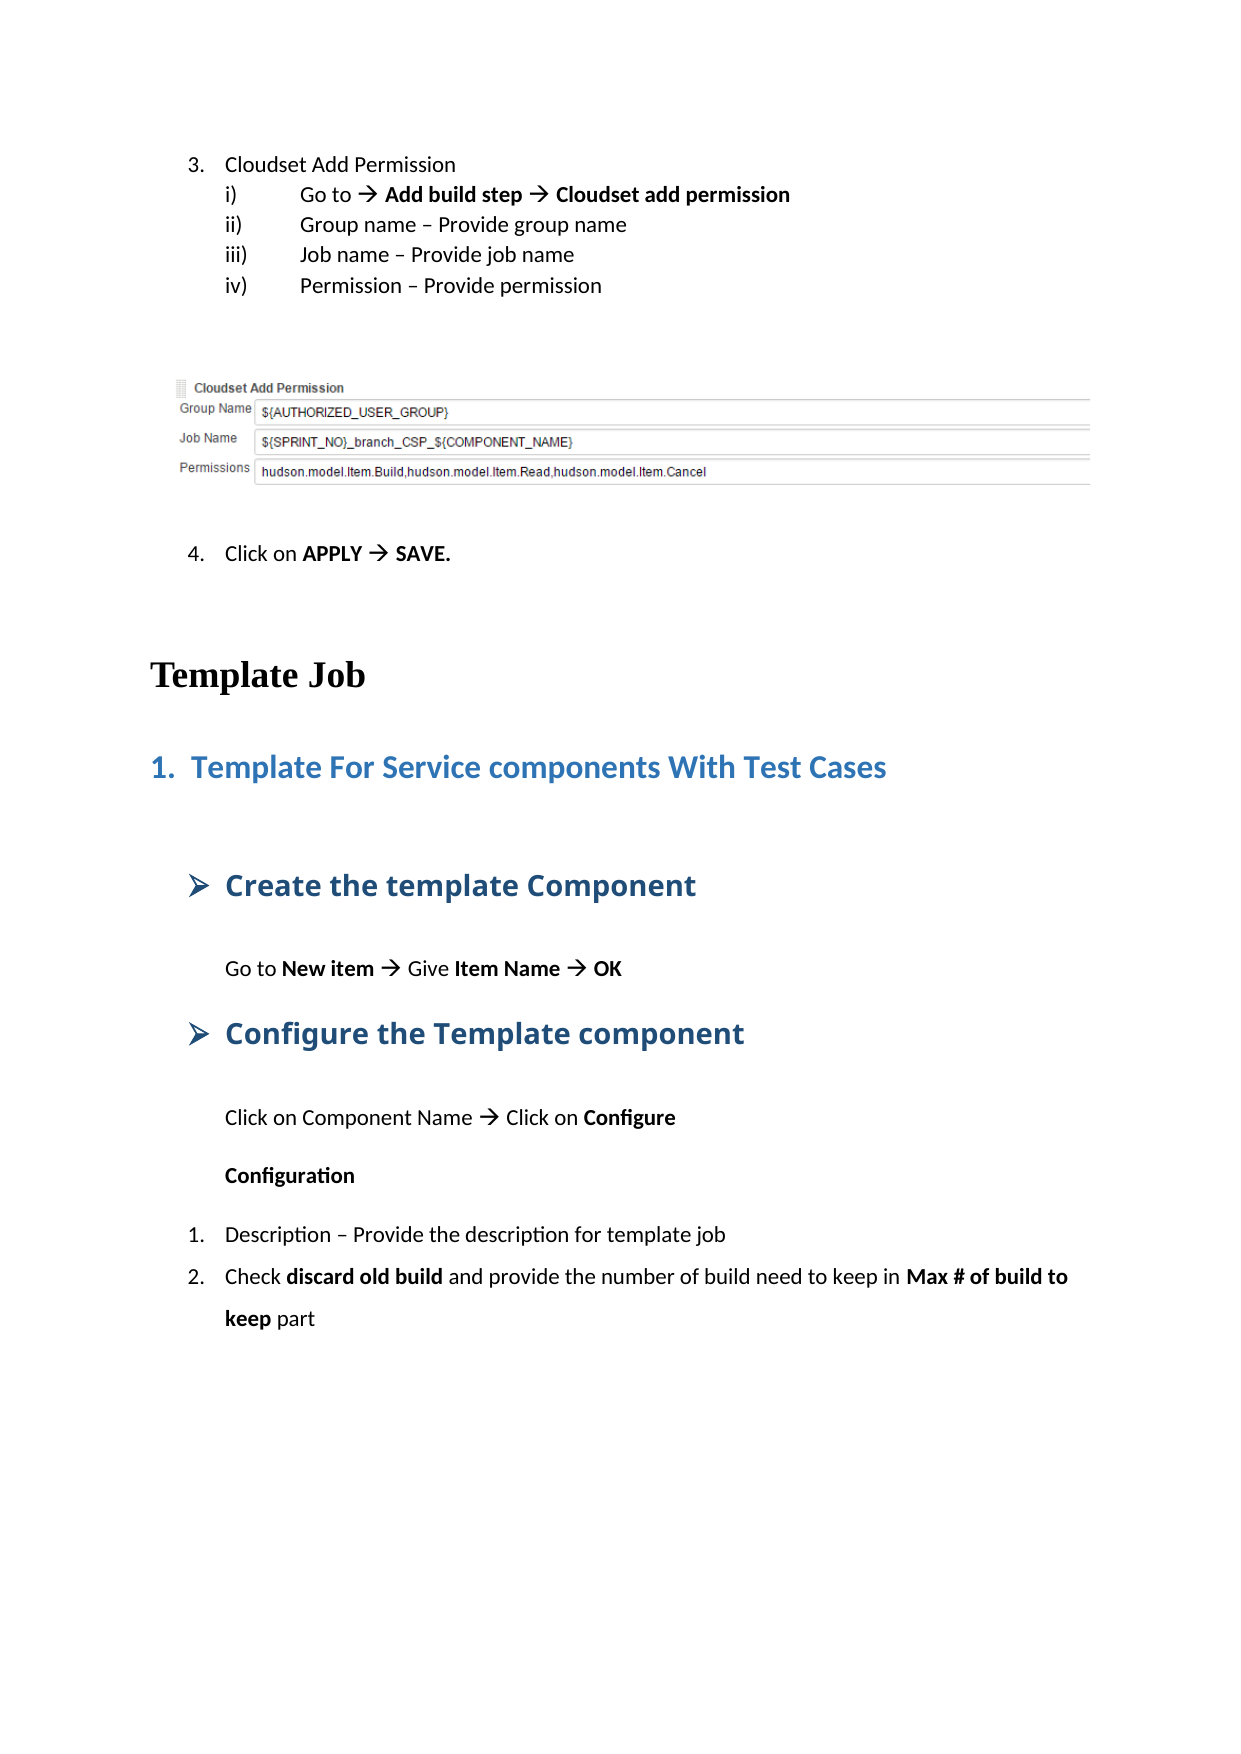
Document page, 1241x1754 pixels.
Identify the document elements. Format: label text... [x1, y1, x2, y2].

subtitle Create the template Component [187, 865, 1090, 904]
subtitle Configure the Template component [187, 1013, 1090, 1053]
text Click on Component Name Click on Configure [150, 1103, 1090, 1131]
list Group name – Provide group name [225, 210, 1090, 238]
picture [150, 364, 1091, 521]
list Description – Provide the description for template job [187, 1220, 1090, 1248]
list Go to Add build step Cloudset add permission [225, 180, 1090, 208]
text Configuration [150, 1162, 1090, 1189]
list Check discard old build and provide the number of build need to keep in Max # of build to keep part [187, 1262, 1090, 1332]
list Go to New item Give Item Name OK [225, 954, 1090, 983]
subtitle 1. Template For Service components With Test Cases [150, 746, 1090, 842]
subtitle Template Job [150, 652, 1090, 696]
list Click on APPLY SAVE. [187, 539, 1090, 567]
list Cloudset Add Permission [187, 150, 1090, 178]
list Job name – Provide job name [225, 241, 1090, 269]
list Permission – Provide permission [225, 271, 1090, 299]
